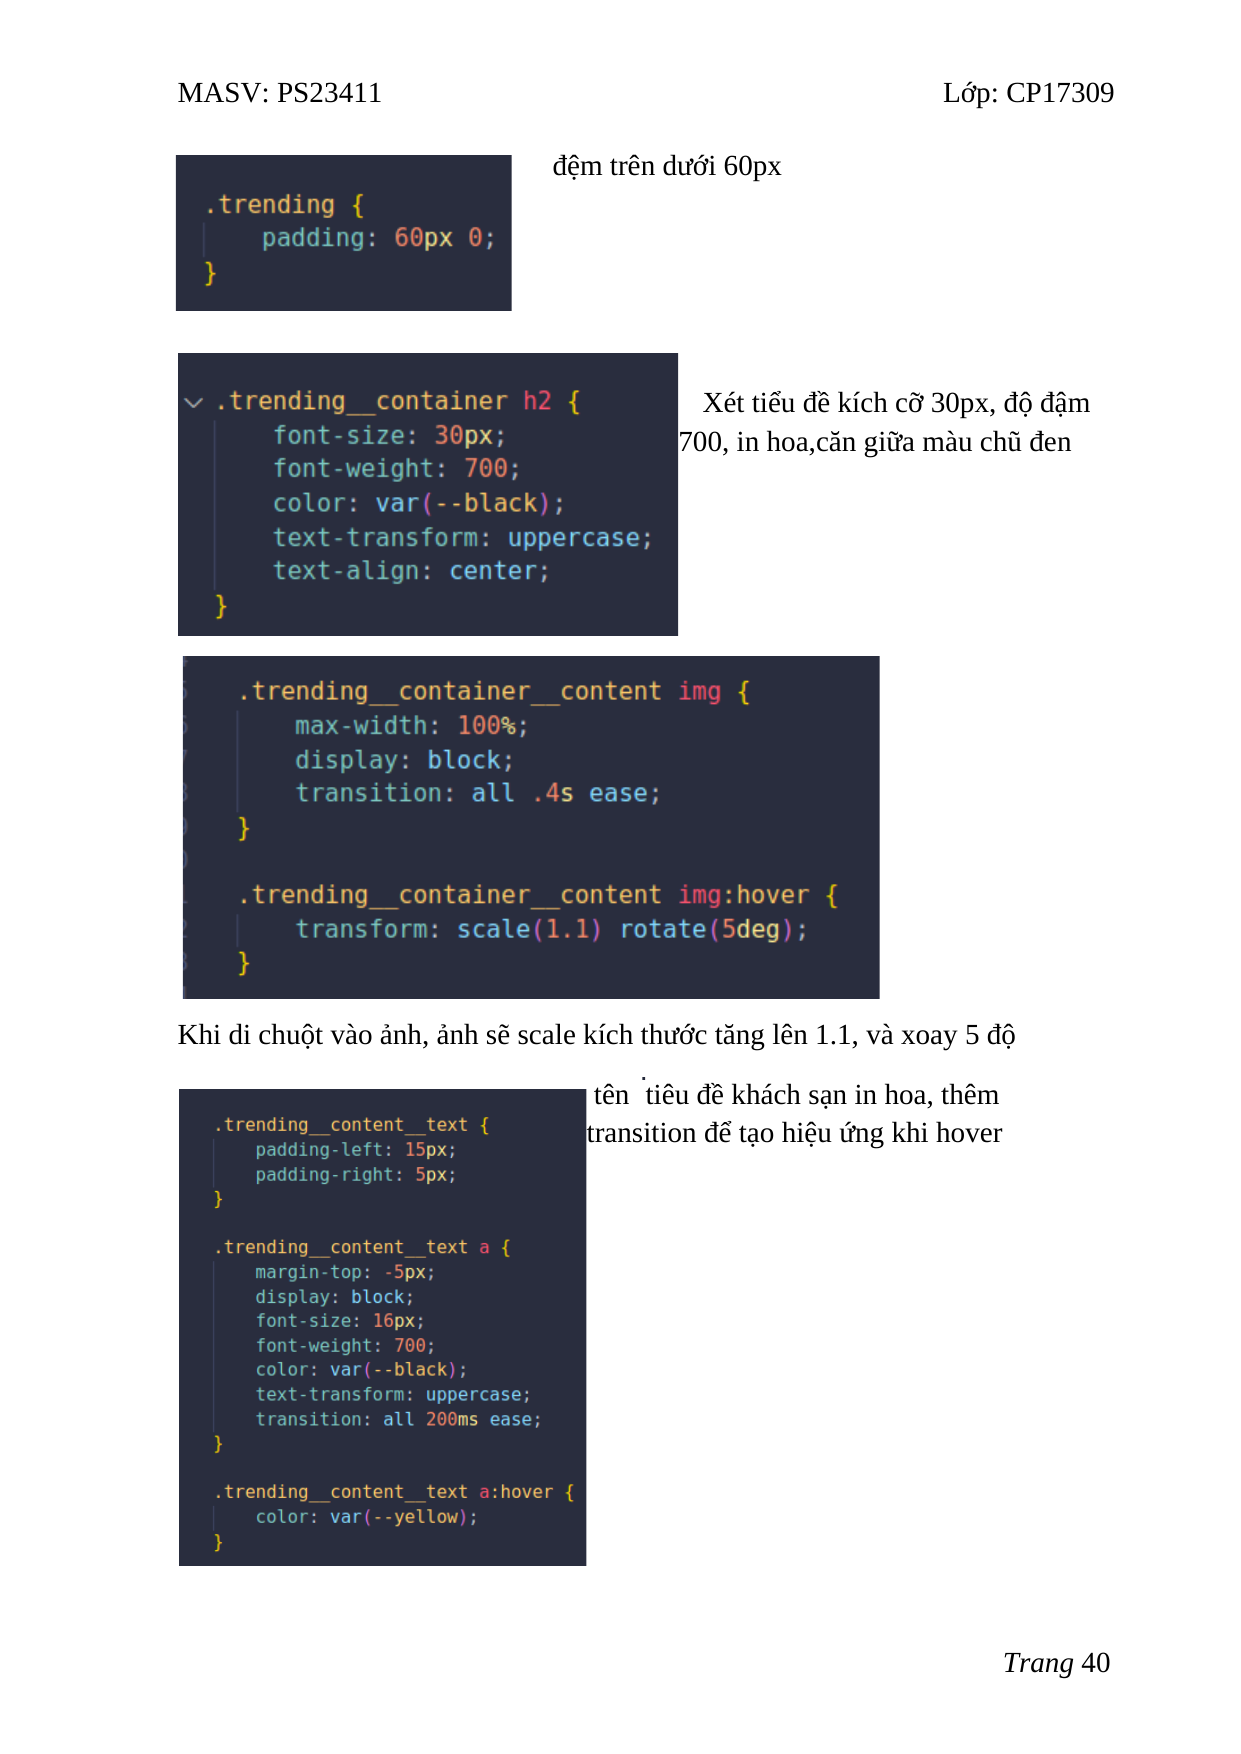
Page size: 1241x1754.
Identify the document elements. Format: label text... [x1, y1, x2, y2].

text đệm trên dưới 60px [177, 148, 1110, 181]
picture [182, 656, 880, 999]
picture [175, 155, 512, 311]
text tên tiêu đề khách sạn in hoa, thêm transition để tạo hiệu ứng khi hover [177, 1077, 1110, 1149]
picture [178, 353, 679, 636]
text Khi di chuột vào ảnh, ảnh sẽ scale kích thước tăng lên 1.1, và xoay 5 độ [177, 1017, 1110, 1051]
text Xét tiểu đề kích cỡ 30px, độ đậm 700, in hoa,căn giữa màu chũ đen [679, 385, 1110, 457]
picture [179, 1089, 587, 1566]
